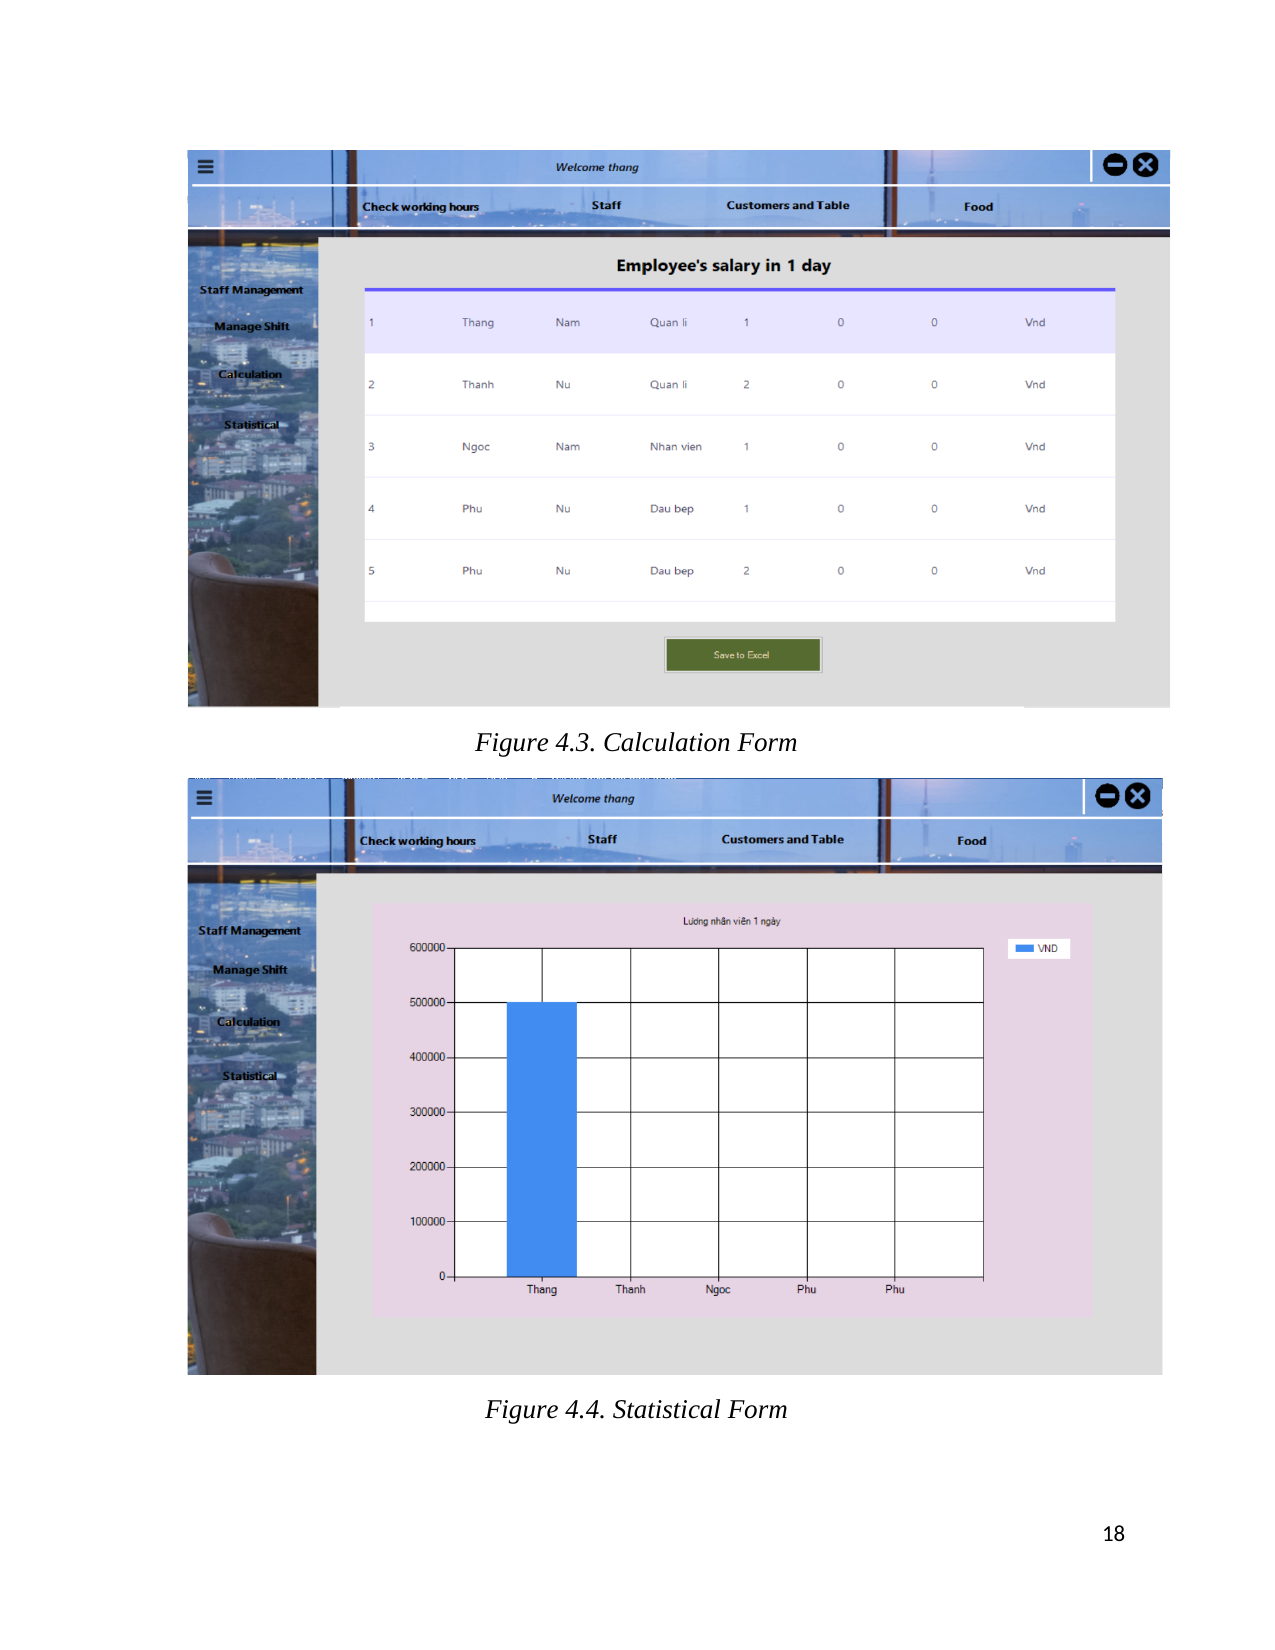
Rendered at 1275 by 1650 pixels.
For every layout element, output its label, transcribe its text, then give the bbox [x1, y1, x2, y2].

picture [187, 778, 1163, 1375]
text Figure 4.3. Calculation Form [150, 726, 1125, 757]
picture [187, 150, 1171, 708]
text Figure 4.4. Statistical Form [150, 1393, 1125, 1425]
